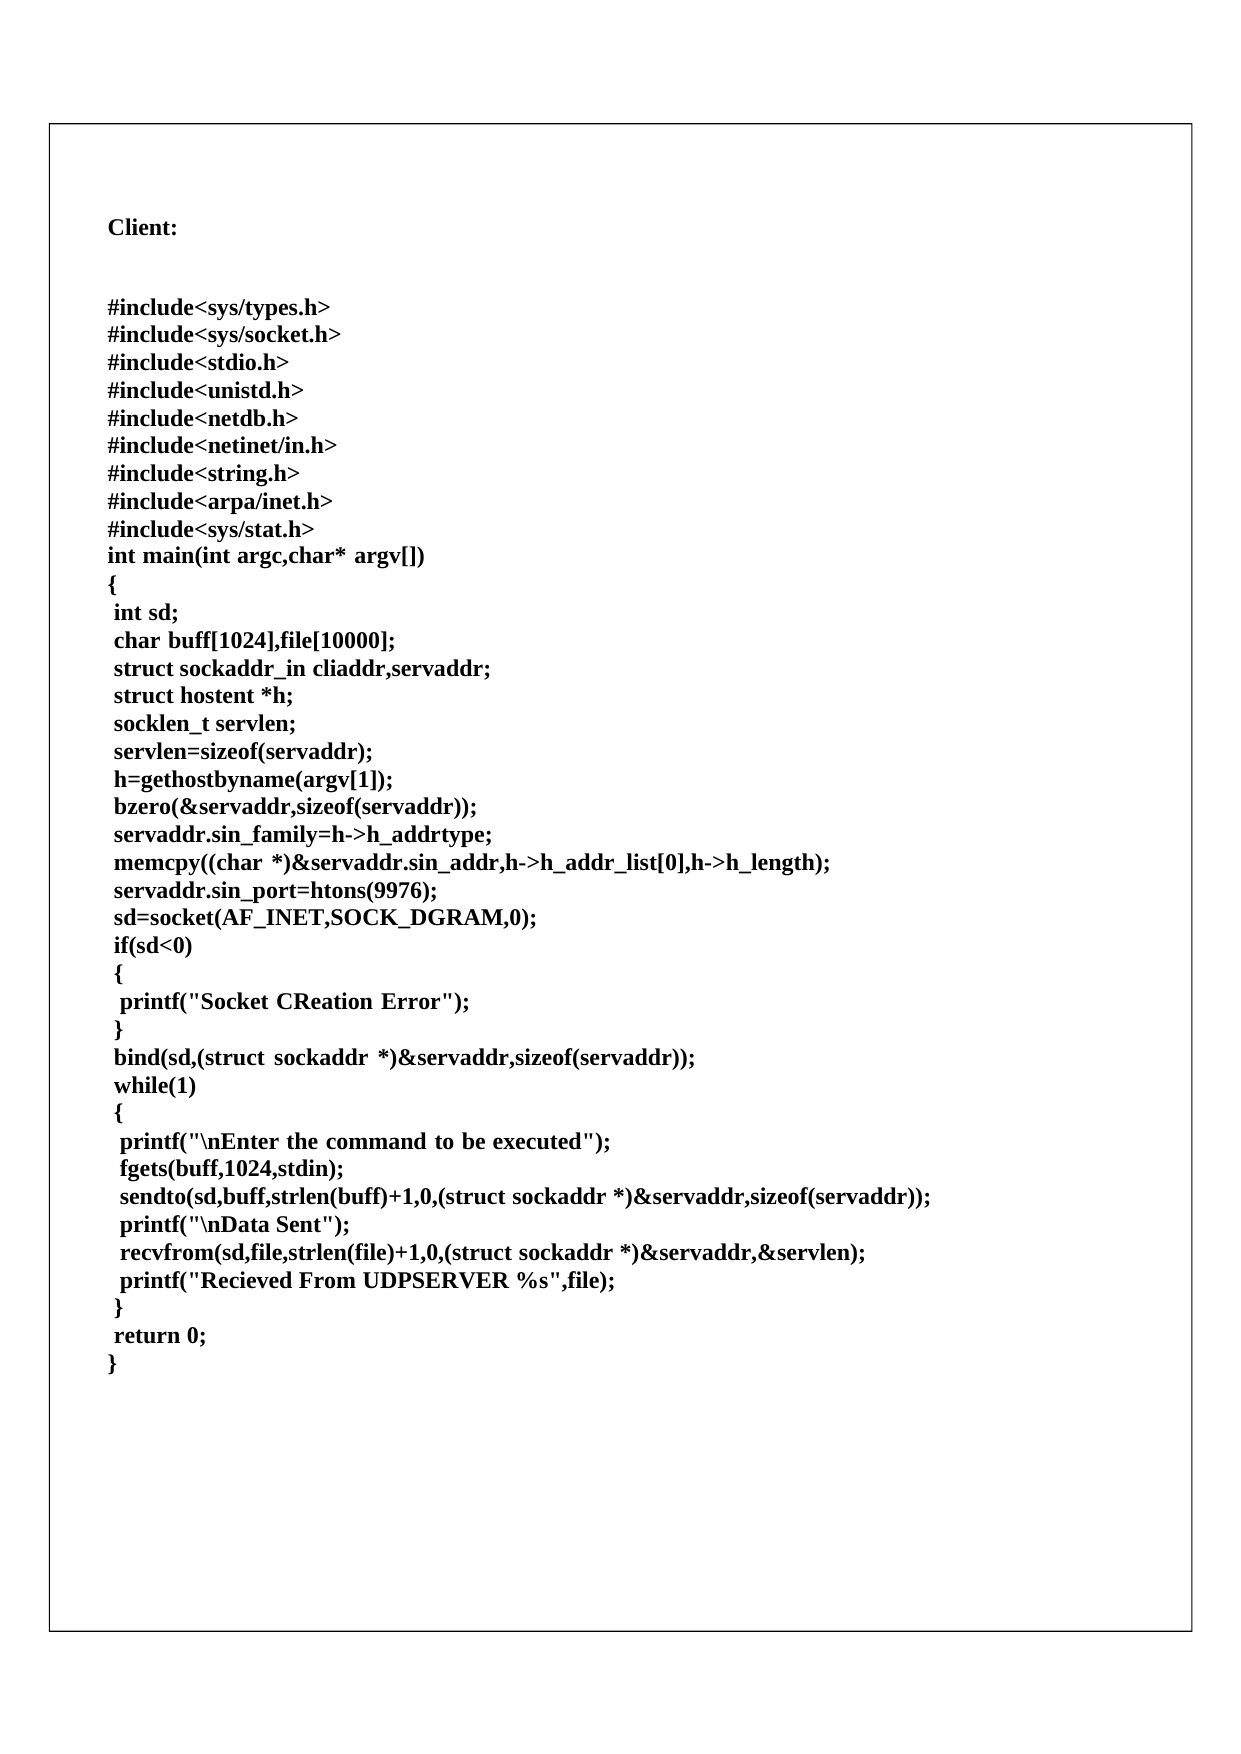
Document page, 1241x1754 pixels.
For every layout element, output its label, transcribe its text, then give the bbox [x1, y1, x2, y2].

text int main(int argc,char* argv[]) [107, 543, 1194, 569]
text int sd; [114, 598, 1194, 625]
text char buff[1024],file[10000]; [114, 626, 1194, 653]
text bind(sd,(struct sockaddr *)&servaddr,sizeof(servaddr)); while(1) [114, 1043, 762, 1098]
text { [114, 959, 1194, 987]
text struct sockaddr_in cliaddr,servaddr; struct hostent *h; [114, 654, 519, 709]
text printf("Socket CReation Error"); [119, 987, 1194, 1015]
text recvfrom(sd,file,strlen(file)+1,0,(struct sockaddr *)&servaddr,&servlen); printf("Recieved From UDPSERVER %s",file); [119, 1238, 945, 1293]
text sendto(sd,buff,strlen(buff)+1,0,(struct sockaddr *)&servaddr,sizeof(servaddr)); printf("\nData Sent"); [119, 1182, 945, 1238]
text if(sd<0) [114, 931, 1194, 958]
text } [107, 1349, 1194, 1377]
text memcpy((char *)&servaddr.sin_addr,h->h_addr_list[0],h->h_length); servaddr.sin_port=htons(9976); sd=socket(AF_INET,SOCK_DGRAM,0); [114, 848, 859, 931]
text #include<sys/types.h> #include<sys/socket.h> #include<stdio.h> #include<unistd.h> #include<netdb.h> #include<netinet/in.h> #include<string.h> #include<arpa/inet.h> #include<sys/stat.h> [107, 292, 400, 543]
text } [114, 1293, 1194, 1321]
text return 0; [114, 1321, 1194, 1349]
text socklen_t servlen; servlen=sizeof(servaddr); h=gethostbyname(argv[1]); bzero(&servaddr,sizeof(servaddr)); servaddr.sin_family=h->h_addrtype; [114, 709, 499, 847]
text printf("\nEnter the command to be executed"); fgets(buff,1024,stdin); [119, 1127, 762, 1182]
text { [114, 1099, 1194, 1126]
text Client: [107, 213, 1194, 241]
text } [114, 1015, 1194, 1043]
text { [107, 569, 1194, 597]
